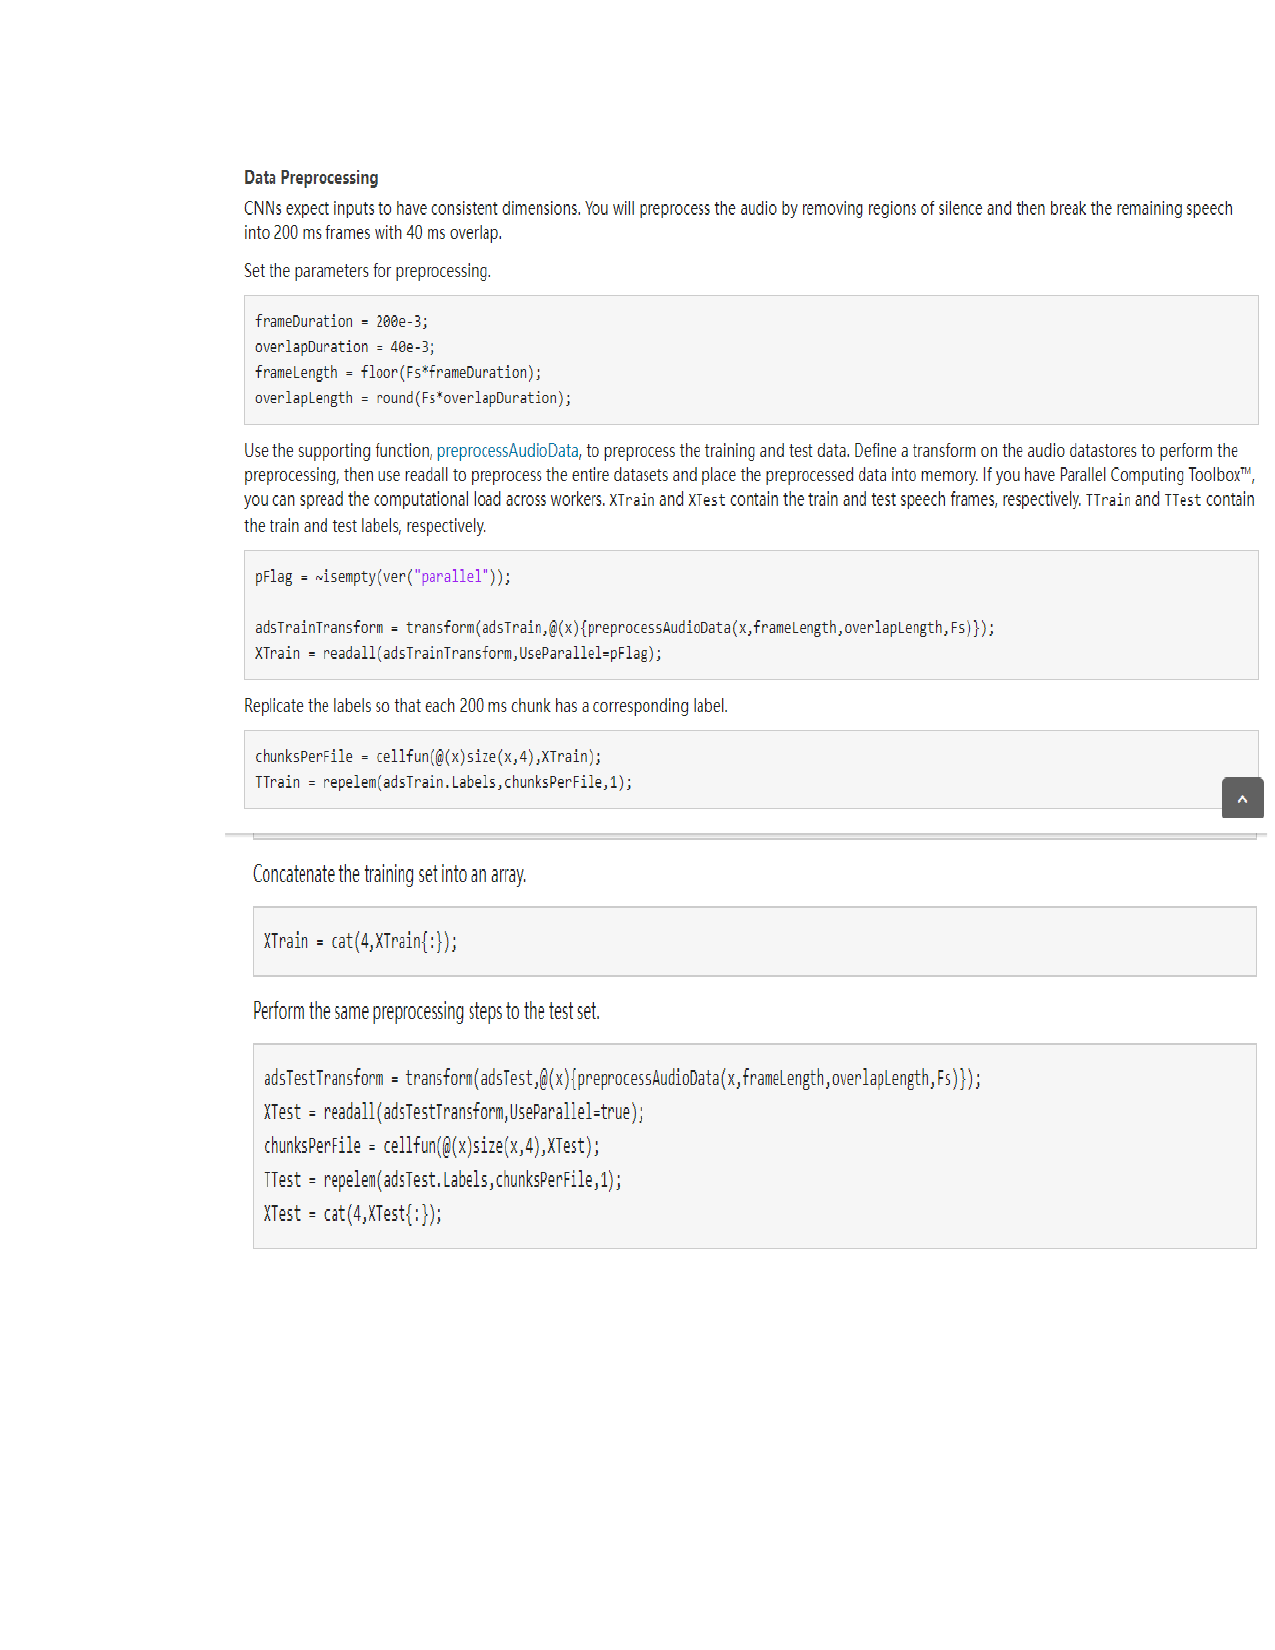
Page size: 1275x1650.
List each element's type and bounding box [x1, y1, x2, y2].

picture [225, 150, 1269, 818]
picture [225, 833, 1268, 1261]
